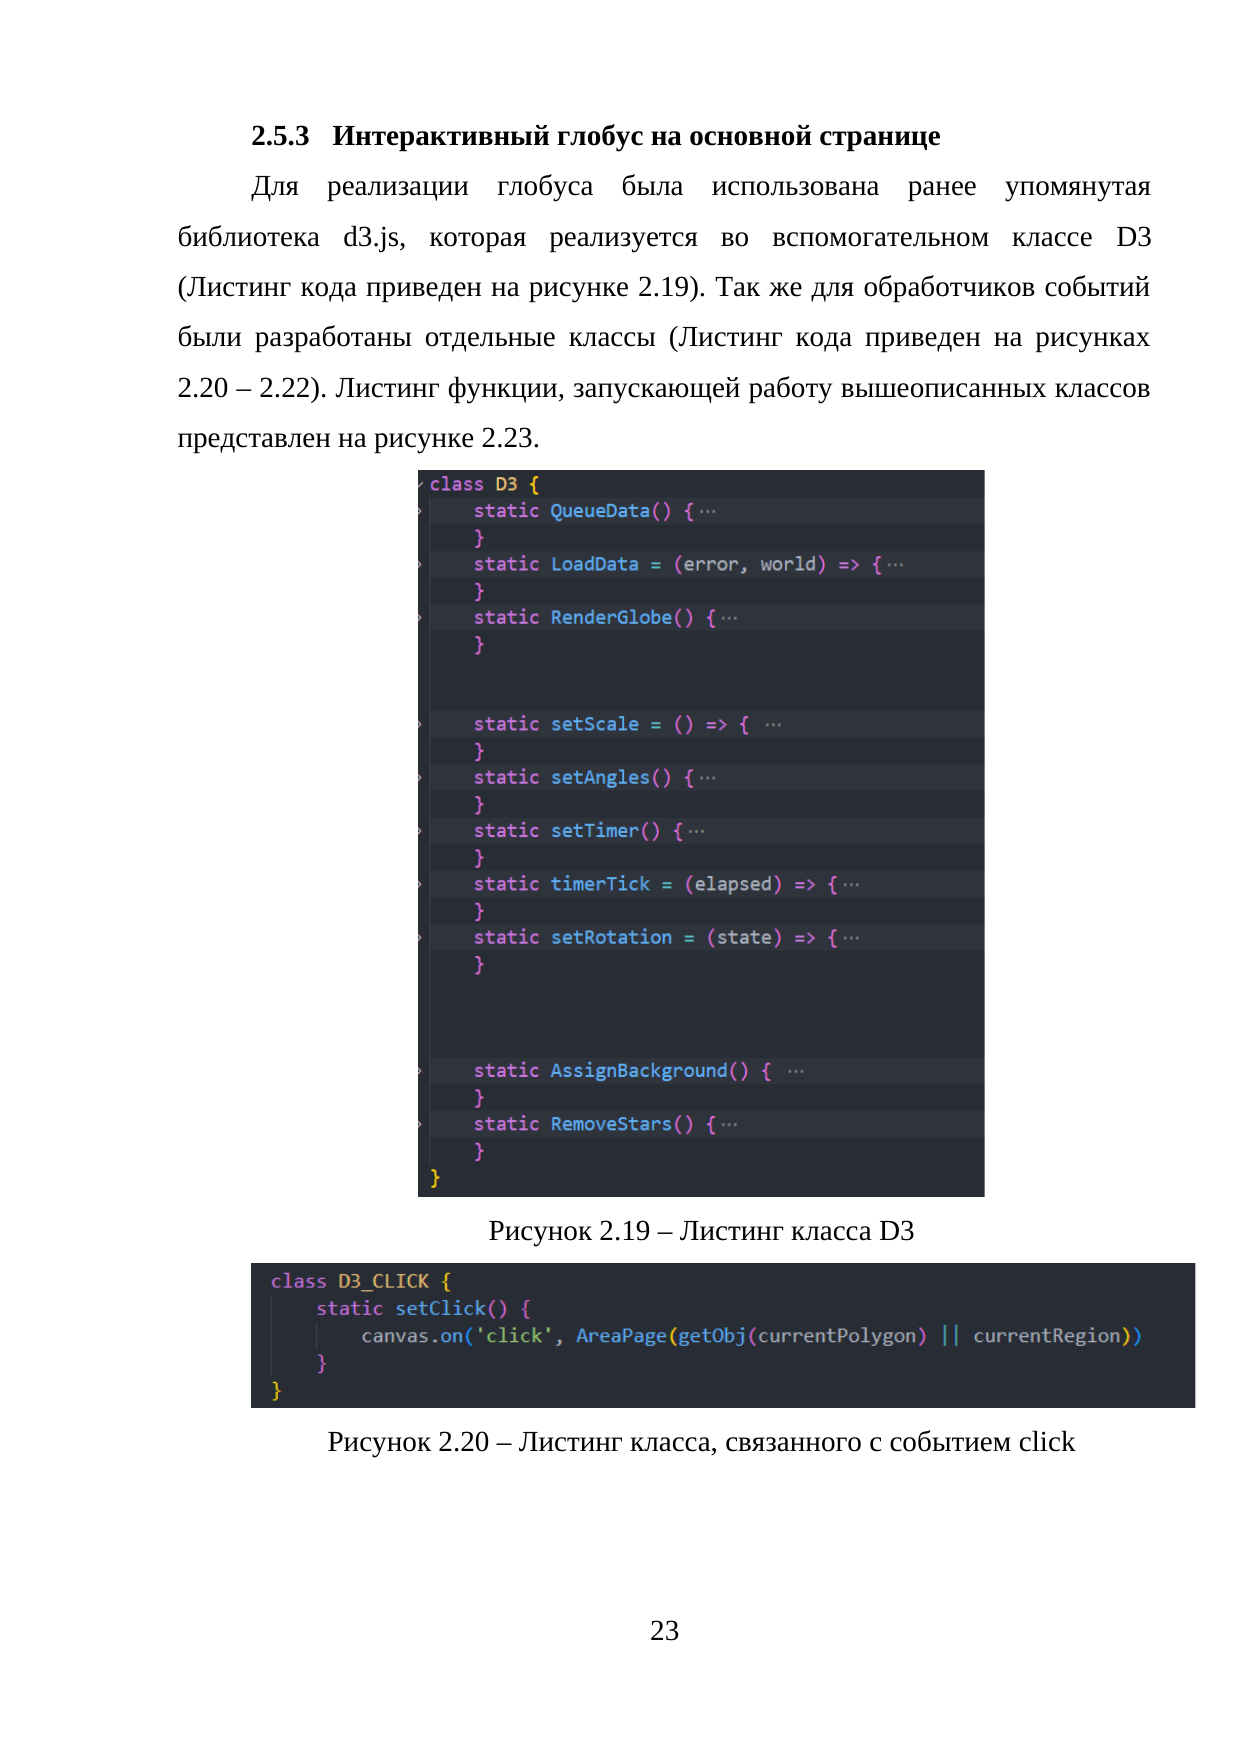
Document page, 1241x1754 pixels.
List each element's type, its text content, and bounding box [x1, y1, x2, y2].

picture [251, 1263, 1196, 1408]
picture [418, 470, 985, 1197]
subtitle Интерактивный глобус на основной странице [177, 118, 1152, 152]
text Для реализации глобуса была использована ранее упомянутая библиотека d3.js, которая реализуется во вспомогательном классе D3 (Листинг кода приведен на рисунке 2.19). Так же для обработчиков событий были разработаны отдельные классы (Листинг кода приведен на рисунках 2.20 – 2.22). Листинг функции, запускающей работу вышеописанных классов представлен на рисунке 2.23. [177, 168, 1152, 453]
text Рисунок 2.20 – Листинг класса, связанного с событием click [177, 1424, 1152, 1458]
text Рисунок 2.19 – Листинг класса D3 [177, 1213, 1152, 1247]
